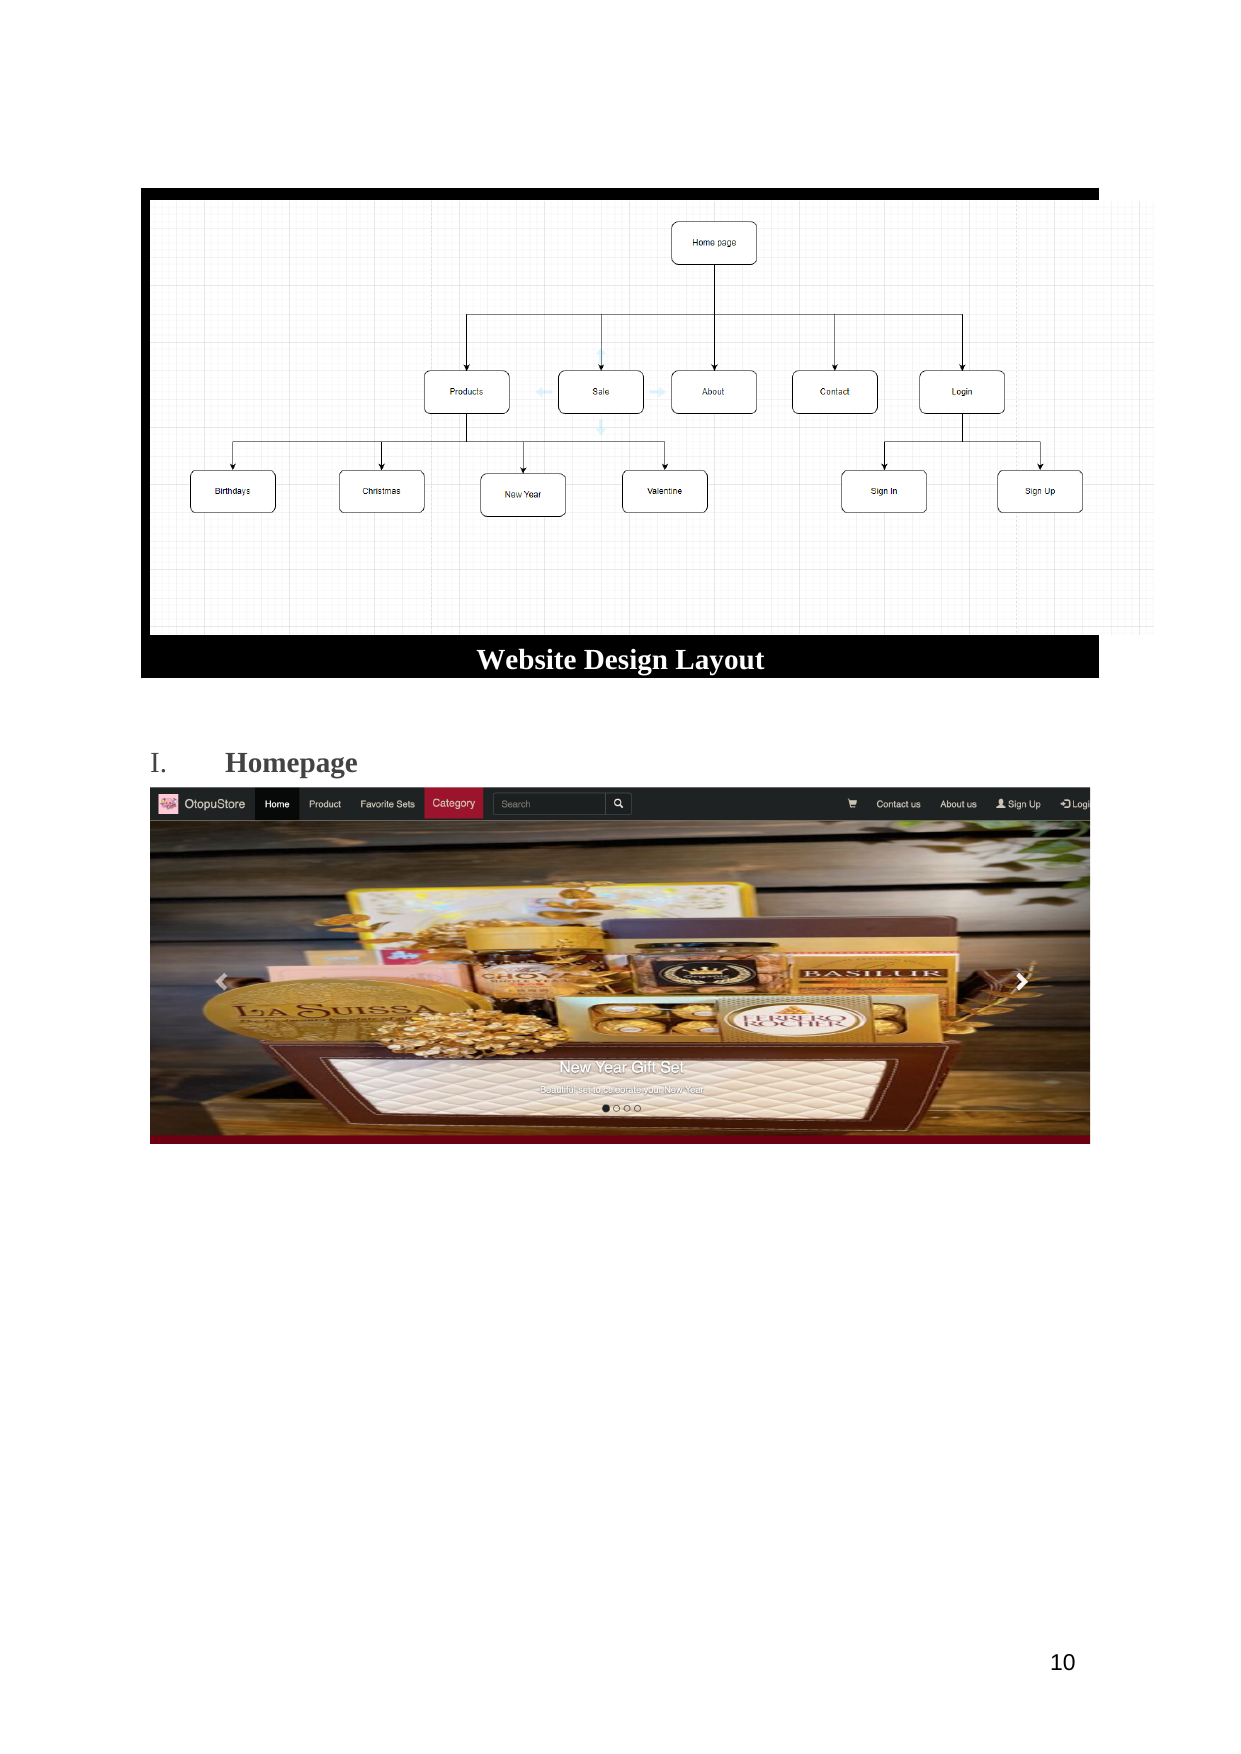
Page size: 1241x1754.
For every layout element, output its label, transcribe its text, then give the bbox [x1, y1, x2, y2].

picture [150, 200, 1154, 635]
subtitle I. Homepage [150, 745, 1090, 779]
picture [150, 787, 1091, 1144]
